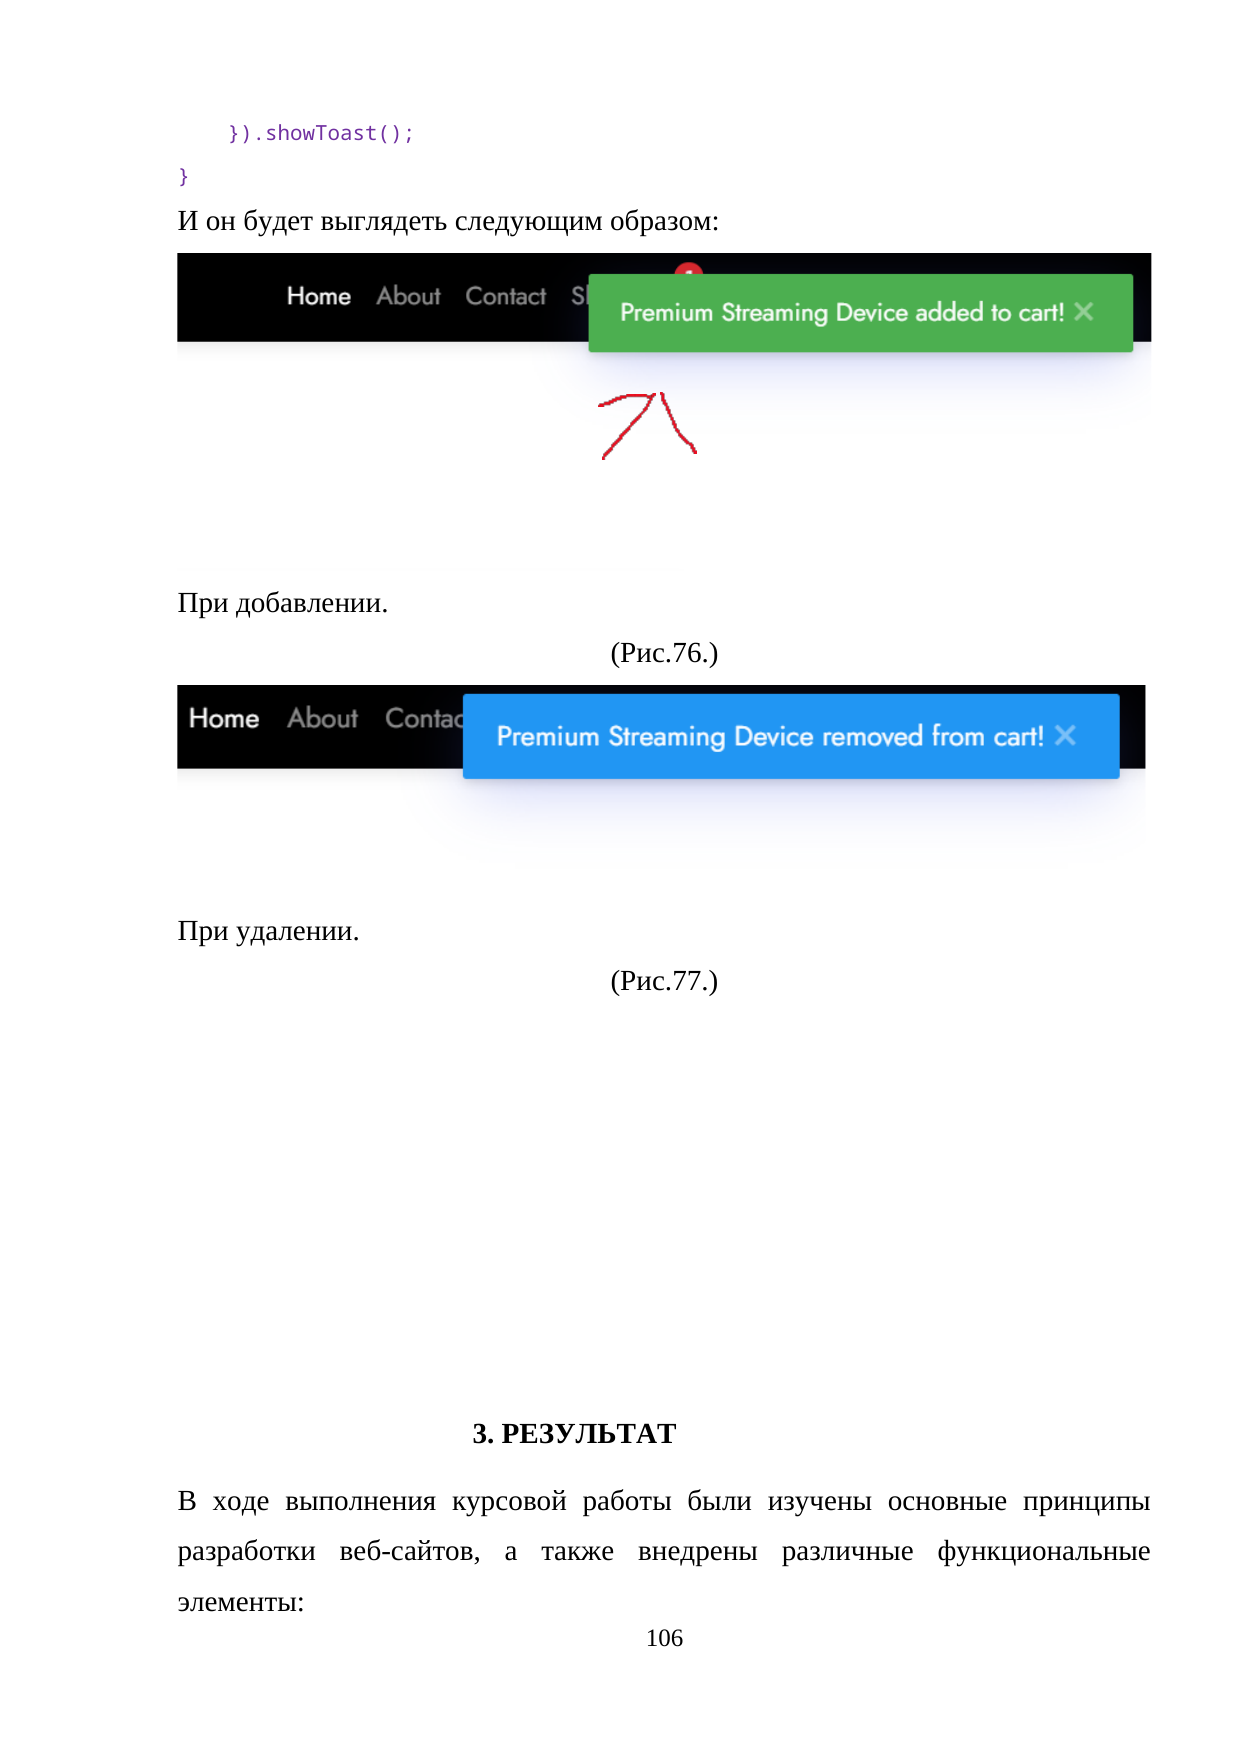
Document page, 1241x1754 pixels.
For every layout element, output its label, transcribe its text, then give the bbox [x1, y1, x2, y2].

picture [177, 253, 1152, 571]
text }).showToast(); [177, 118, 1152, 147]
text И он будет выглядеть следующим образом: [177, 203, 1152, 237]
text (Рис.77.) [177, 963, 1152, 997]
text При удалении. [177, 913, 1152, 946]
text (Рис.76.) [177, 635, 1152, 669]
text При добавлении. [177, 585, 1152, 618]
text В ходе выполнения курсовой работы были изучены основные принципы разработки веб-сайтов, а также внедрены различные функциональные элементы: [177, 1483, 1152, 1617]
text } [177, 161, 1152, 189]
text 3. РЕЗУЛЬТАТ [398, 1416, 1152, 1449]
picture [177, 685, 1152, 899]
